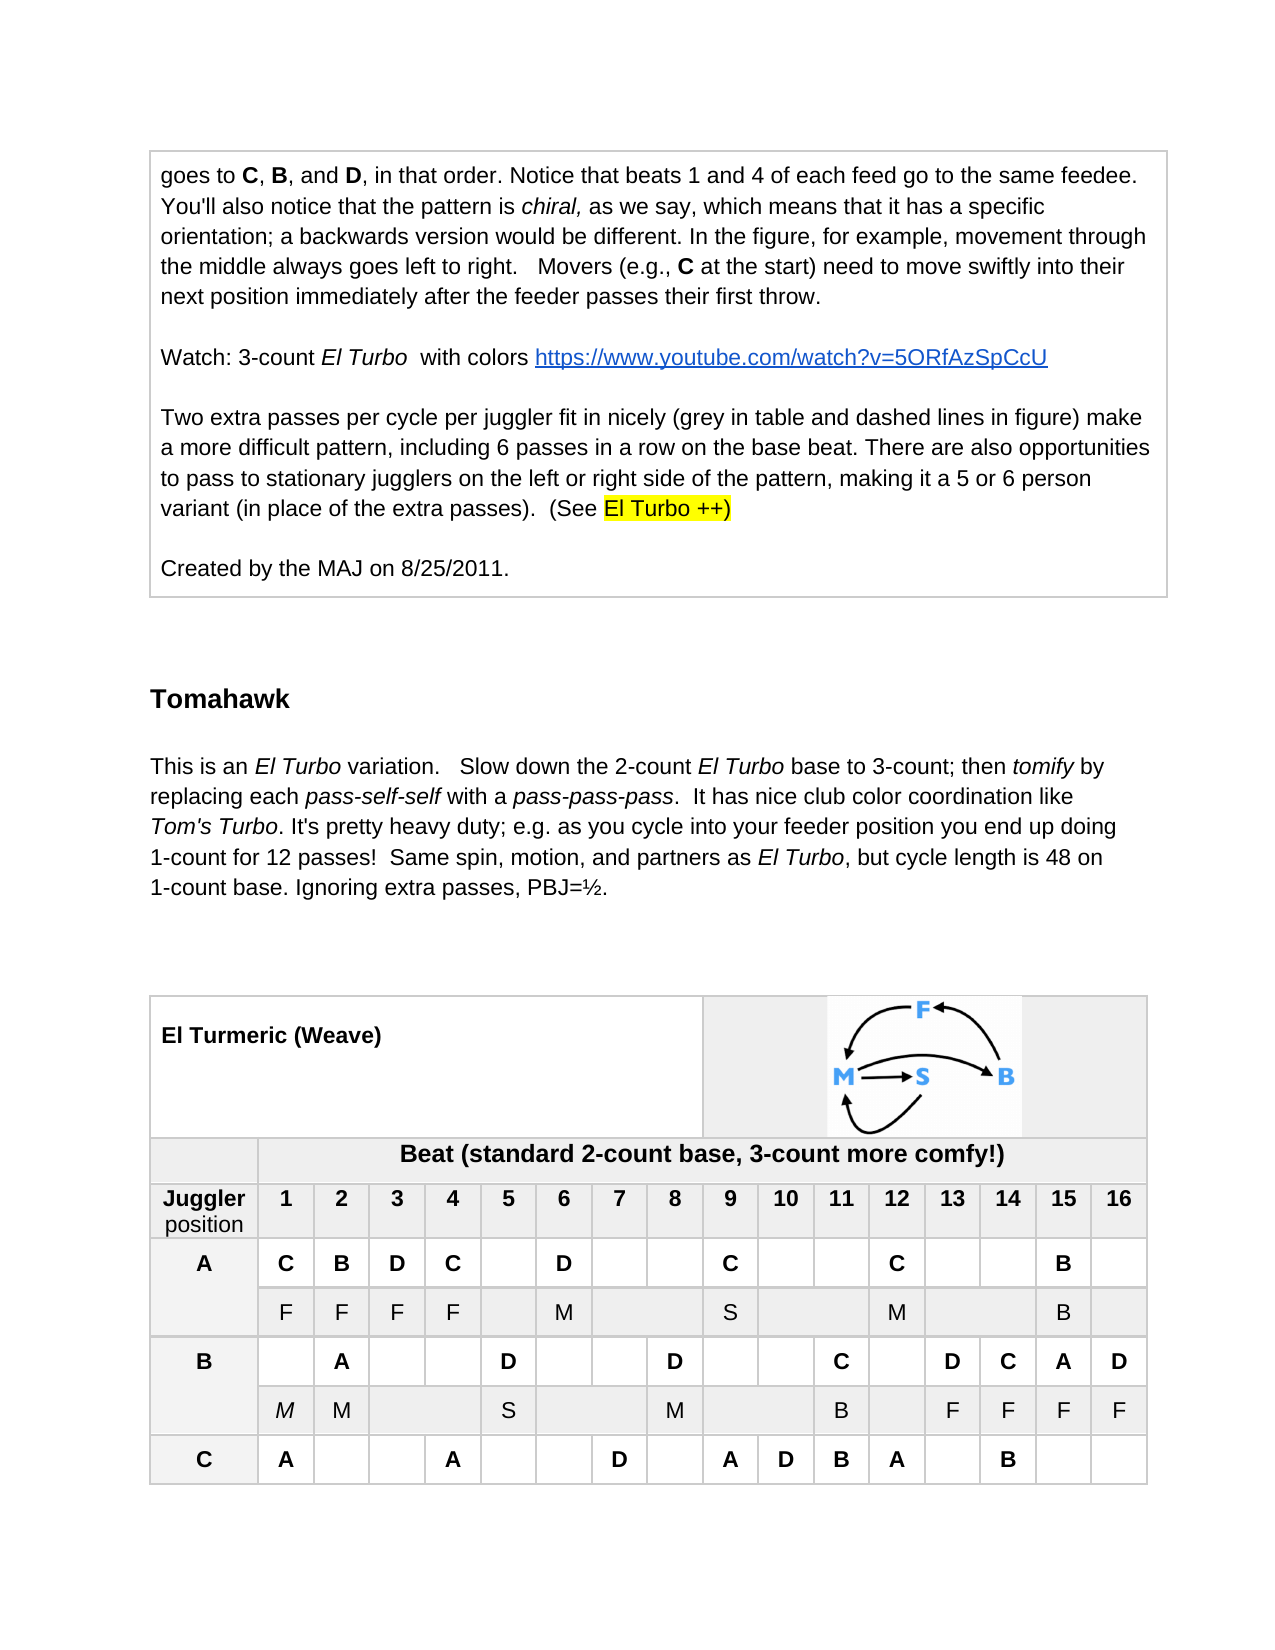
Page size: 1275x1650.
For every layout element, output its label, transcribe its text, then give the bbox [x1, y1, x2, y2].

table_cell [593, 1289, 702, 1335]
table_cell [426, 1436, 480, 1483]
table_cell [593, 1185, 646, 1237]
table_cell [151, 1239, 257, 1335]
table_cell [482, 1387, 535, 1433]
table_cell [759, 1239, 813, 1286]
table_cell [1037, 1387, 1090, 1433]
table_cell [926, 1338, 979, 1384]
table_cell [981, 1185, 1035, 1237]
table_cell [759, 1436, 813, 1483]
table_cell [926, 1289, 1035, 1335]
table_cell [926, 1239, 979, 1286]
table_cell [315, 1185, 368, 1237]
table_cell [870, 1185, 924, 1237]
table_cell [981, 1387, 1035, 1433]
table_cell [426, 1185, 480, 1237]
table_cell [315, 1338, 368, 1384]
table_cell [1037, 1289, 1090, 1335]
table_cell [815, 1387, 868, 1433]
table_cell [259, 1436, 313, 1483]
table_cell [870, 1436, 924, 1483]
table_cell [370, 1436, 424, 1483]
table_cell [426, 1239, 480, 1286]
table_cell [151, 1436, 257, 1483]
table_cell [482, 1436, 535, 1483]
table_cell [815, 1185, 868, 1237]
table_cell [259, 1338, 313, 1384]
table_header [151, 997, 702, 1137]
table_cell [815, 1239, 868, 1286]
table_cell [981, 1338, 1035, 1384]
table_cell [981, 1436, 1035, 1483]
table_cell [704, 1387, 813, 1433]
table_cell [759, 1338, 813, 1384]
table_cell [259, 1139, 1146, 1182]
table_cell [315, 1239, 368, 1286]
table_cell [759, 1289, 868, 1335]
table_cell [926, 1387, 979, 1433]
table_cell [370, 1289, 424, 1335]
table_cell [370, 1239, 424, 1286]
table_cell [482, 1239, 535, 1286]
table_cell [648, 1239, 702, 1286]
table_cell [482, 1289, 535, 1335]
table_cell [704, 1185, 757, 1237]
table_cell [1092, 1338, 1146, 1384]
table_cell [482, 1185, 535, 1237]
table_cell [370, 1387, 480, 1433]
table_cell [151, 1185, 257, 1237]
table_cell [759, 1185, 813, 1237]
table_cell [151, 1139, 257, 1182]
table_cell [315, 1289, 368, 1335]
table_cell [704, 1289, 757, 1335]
subtitle Tomahawk [150, 683, 1125, 714]
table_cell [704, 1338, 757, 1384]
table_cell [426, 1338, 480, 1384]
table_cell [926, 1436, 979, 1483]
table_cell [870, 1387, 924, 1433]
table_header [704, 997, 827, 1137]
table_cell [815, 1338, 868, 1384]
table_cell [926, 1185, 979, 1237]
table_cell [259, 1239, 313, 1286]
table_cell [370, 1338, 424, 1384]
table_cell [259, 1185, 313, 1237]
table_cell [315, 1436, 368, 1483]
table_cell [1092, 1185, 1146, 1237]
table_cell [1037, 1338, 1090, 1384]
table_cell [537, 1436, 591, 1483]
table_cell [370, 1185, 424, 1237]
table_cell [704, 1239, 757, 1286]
text This is an El Turbo variation. Slow down the 2-count El Turbo base to 3-count; then tomify by replacing each pass-self-self with a pass-pass-pass. It has nice club color coordination like Tom's Turbo. It's pretty heavy duty; e.g. as you cycle into your feeder position you end up doing 1-count for 12 passes! Same spin, motion, and partners as El Turbo, but cycle length is 48 on 1-count base. Ignoring extra passes, PBJ=½. [150, 753, 1125, 900]
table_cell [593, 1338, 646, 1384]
picture [827, 996, 1022, 1137]
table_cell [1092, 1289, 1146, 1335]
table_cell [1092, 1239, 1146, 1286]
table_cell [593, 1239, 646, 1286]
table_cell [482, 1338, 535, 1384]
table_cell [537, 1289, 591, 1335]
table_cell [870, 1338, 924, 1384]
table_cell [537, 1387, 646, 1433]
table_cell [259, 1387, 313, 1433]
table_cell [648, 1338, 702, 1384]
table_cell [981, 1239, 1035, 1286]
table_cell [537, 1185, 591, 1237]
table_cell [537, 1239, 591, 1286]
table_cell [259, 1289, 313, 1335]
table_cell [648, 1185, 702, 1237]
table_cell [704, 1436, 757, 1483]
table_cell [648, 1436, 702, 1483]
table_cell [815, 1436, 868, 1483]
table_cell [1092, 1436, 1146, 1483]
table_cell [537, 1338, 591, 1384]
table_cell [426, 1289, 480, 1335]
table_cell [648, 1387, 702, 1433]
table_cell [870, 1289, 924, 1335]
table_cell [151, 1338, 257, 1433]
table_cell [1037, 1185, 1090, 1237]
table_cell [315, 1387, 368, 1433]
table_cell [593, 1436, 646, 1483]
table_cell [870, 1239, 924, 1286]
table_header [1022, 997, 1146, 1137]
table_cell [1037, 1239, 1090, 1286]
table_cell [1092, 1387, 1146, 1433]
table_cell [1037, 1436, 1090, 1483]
